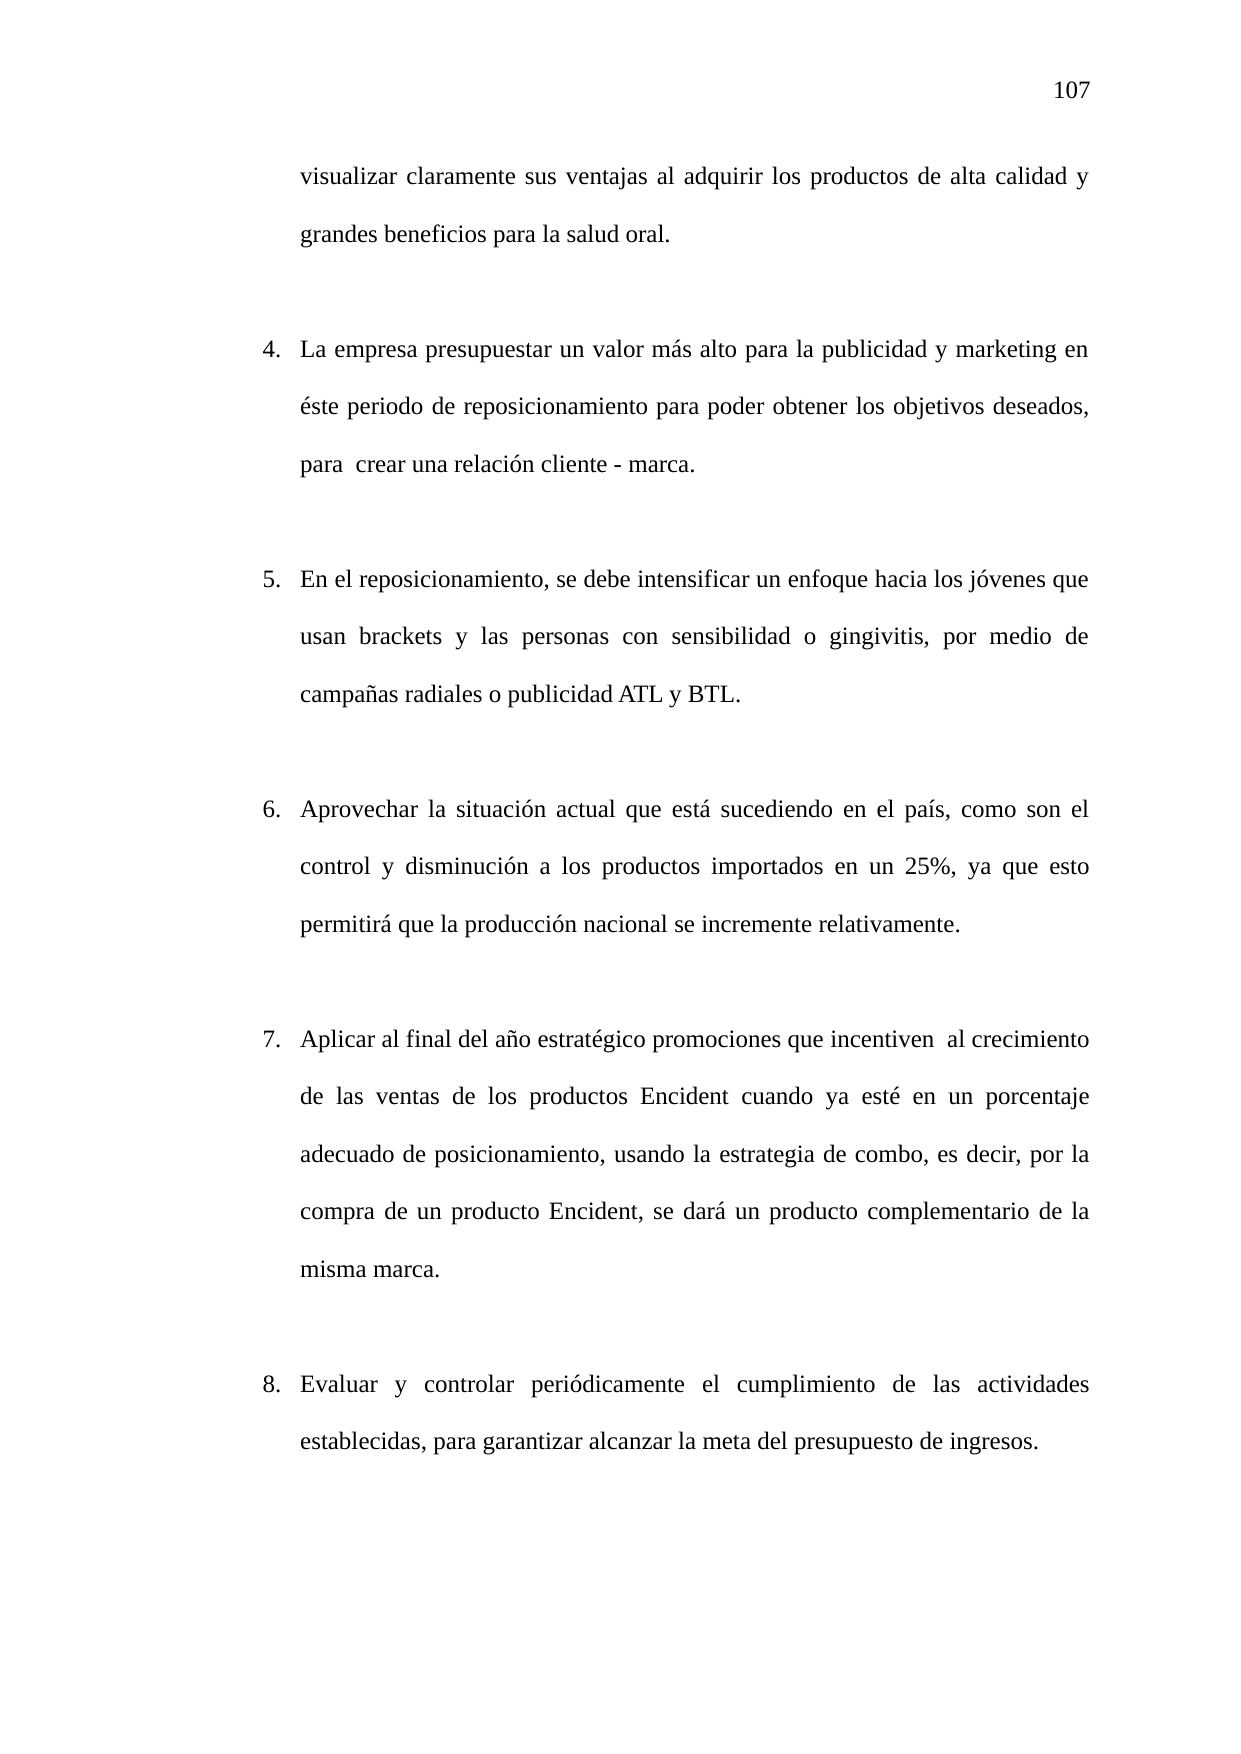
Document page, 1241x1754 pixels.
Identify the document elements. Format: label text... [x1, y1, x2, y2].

list En el reposicionamiento, se debe intensificar un enfoque hacia los jóvenes que usan brackets y las personas con sensibilidad o gingivitis, por medio de campañas radiales o publicidad ATL y BTL. [262, 564, 1090, 707]
list Aplicar al final del año estratégico promociones que incentiven al crecimiento de las ventas de los productos Encident cuando ya esté en un porcentaje adecuado de posicionamiento, usando la estrategia de combo, es decir, por la compra de un producto Encident, se dará un producto complementario de la misma marca. [262, 1024, 1090, 1282]
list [262, 161, 1090, 247]
list La empresa presupuestar un valor más alto para la publicidad y marketing en éste periodo de reposicionamiento para poder obtener los objetivos deseados, para crear una relación cliente - marca. [262, 334, 1090, 477]
list Evaluar y controlar periódicamente el cumplimiento de las actividades establecidas, para garantizar alcanzar la meta del presupuesto de ingresos. [262, 1369, 1090, 1455]
list Aprovechar la situación actual que está sucediendo en el país, como son el control y disminución a los productos importados en un 25%, ya que esto permitirá que la producción nacional se incremente relativamente. [262, 794, 1090, 937]
